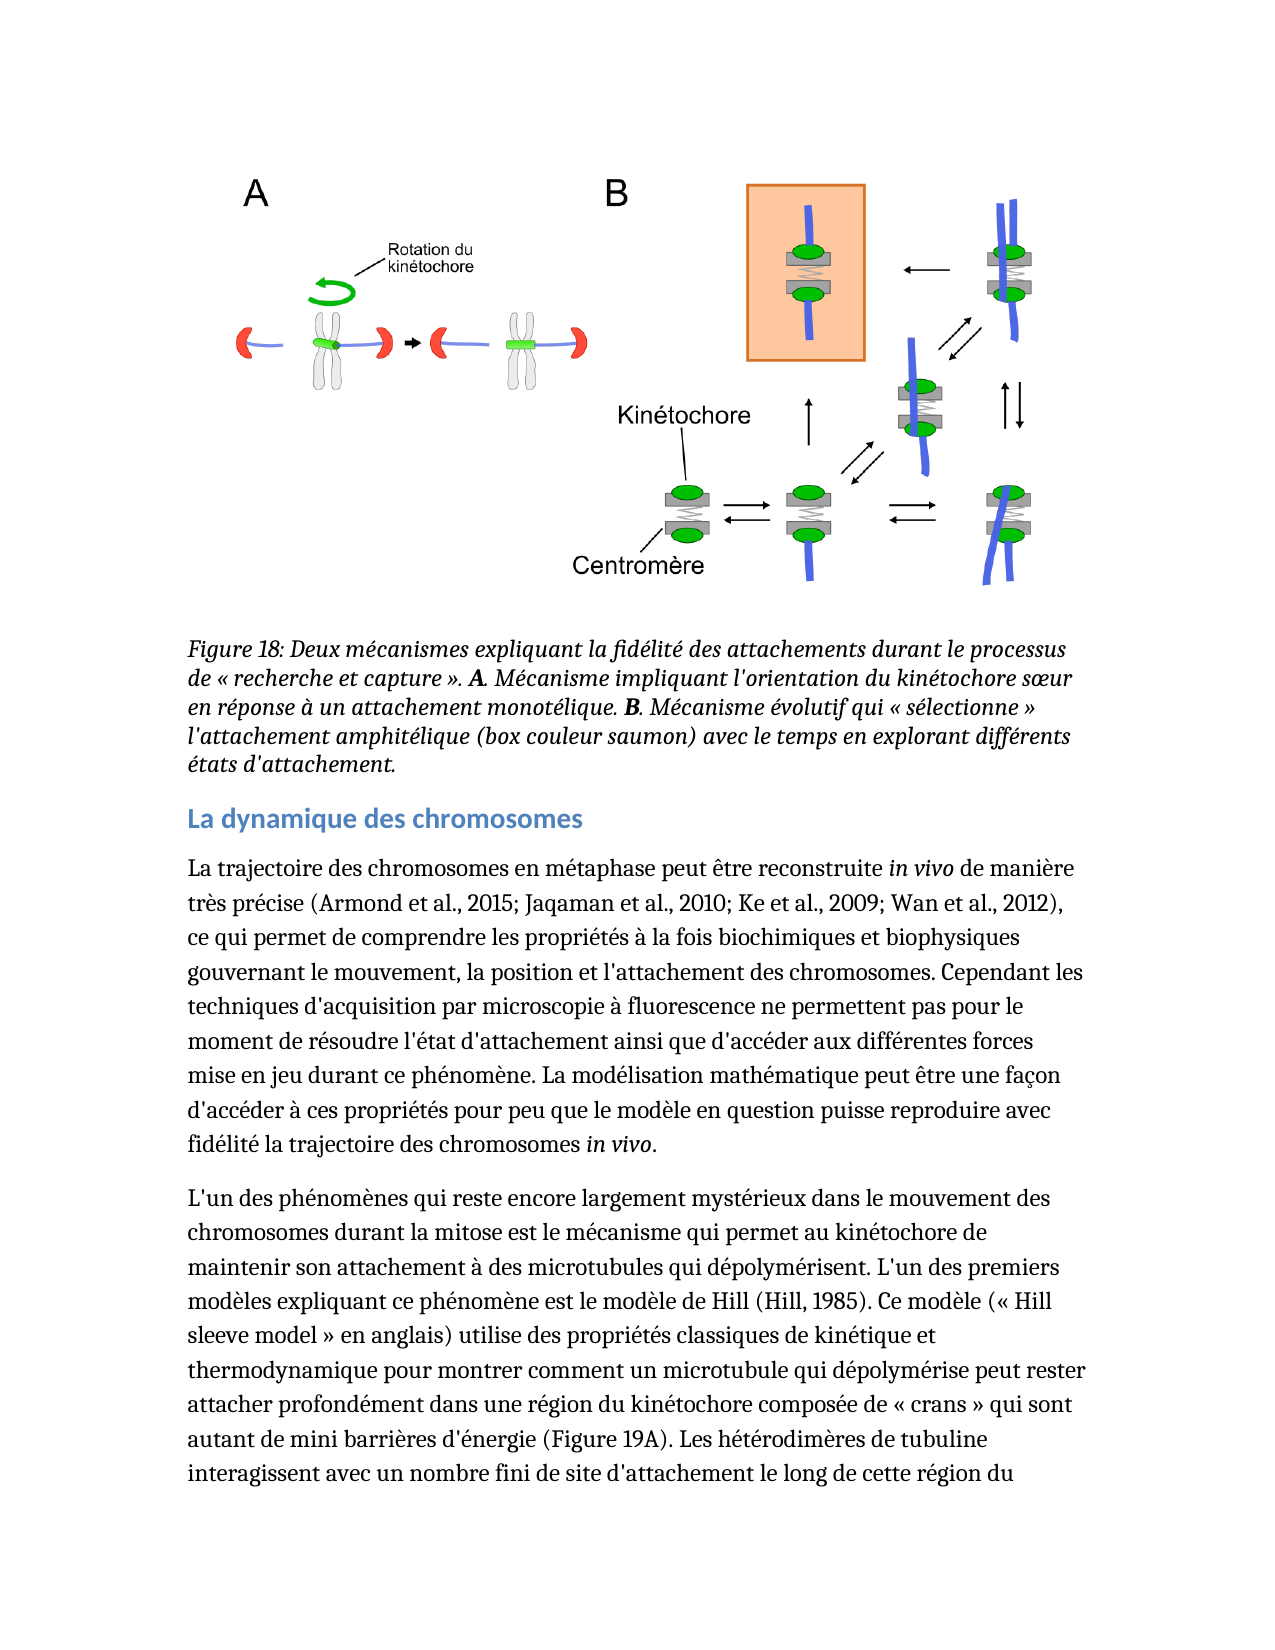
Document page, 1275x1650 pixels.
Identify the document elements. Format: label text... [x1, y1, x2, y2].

picture [206, 150, 1061, 615]
subtitle La dynamique des chromosomes [187, 800, 1087, 836]
text Figure 18: Deux mécanismes expliquant la fidélité des attachements durant le processus de « recherche et capture ». A. Mécanisme impliquant l'orientation du kinétochore sœur en réponse à un attachement monotélique. B. Mécanisme évolutif qui « sélectionne » l'attachement amphitélique (box couleur saumon) avec le temps en explorant différents états d'attachement. [187, 635, 1087, 779]
text La trajectoire des chromosomes en métaphase peut être reconstruite in vivo de manière très précise (Armond et al., 2015; Jaqaman et al., 2010; Ke et al., 2009; Wan et al., 2012), ce qui permet de comprendre les propriétés à la fois biochimiques et biophysiques gouvernant le mouvement, la position et l'attachement des chromosomes. Cependant les techniques d'acquisition par microscopie à fluorescence ne permettent pas pour le moment de résoudre l'état d'attachement ainsi que d'accéder aux différentes forces mise en jeu durant ce phénomène. La modélisation mathématique peut être une façon d'accéder à ces propriétés pour peu que le modèle en question puisse reproduire avec fidélité la trajectoire des chromosomes in vivo. [187, 854, 1087, 1159]
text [187, 1183, 1087, 1488]
